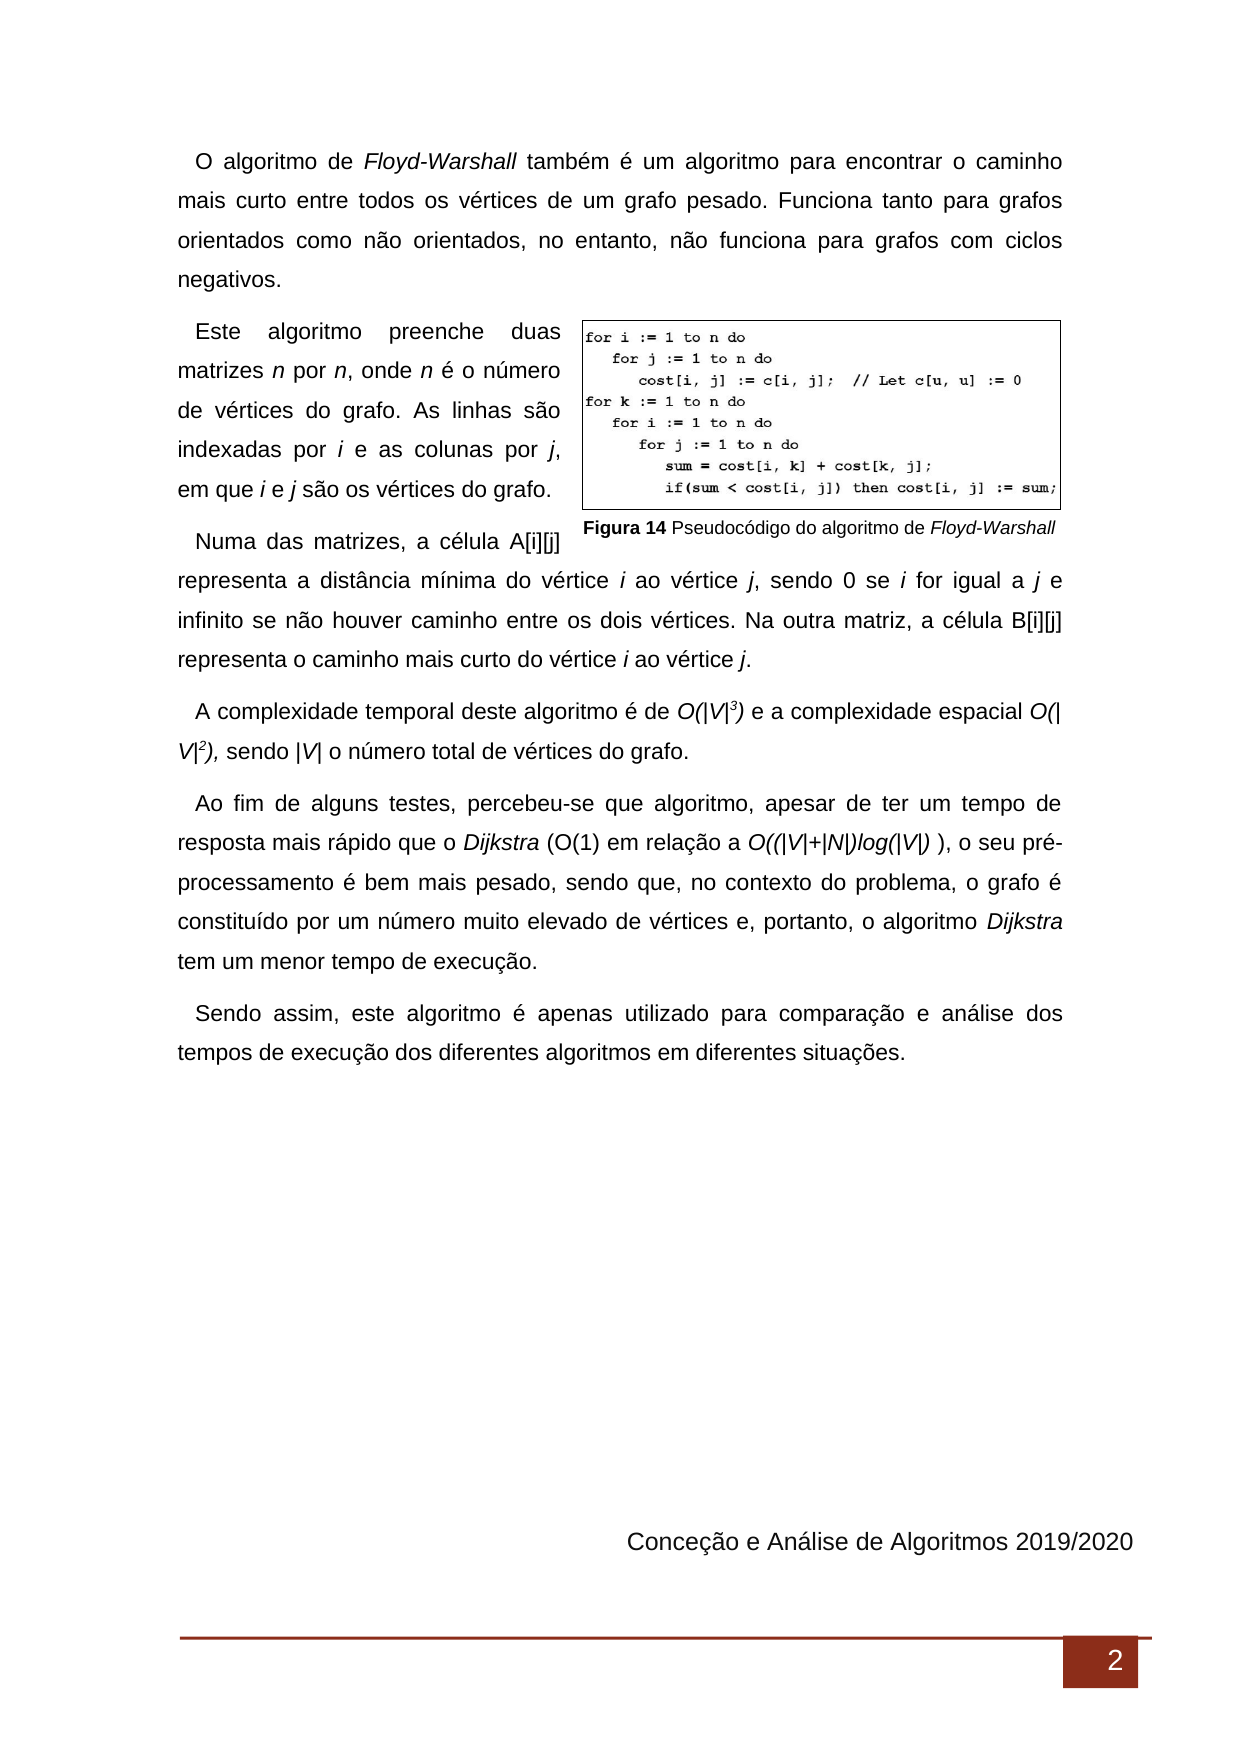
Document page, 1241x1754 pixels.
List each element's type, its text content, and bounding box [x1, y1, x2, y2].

text Ao fim de alguns testes, percebeu-se que algoritmo, apesar de ter um tempo de resposta mais rápido que o Dijkstra (O(1) em relação a O((|V|+|N|)log(|V|) ), o seu pré-processamento é bem mais pesado, sendo que, no contexto do problema, o grafo é constituído por um número muito elevado de vértices e, portanto, o algoritmo Dijkstra tem um menor tempo de execução. [177, 790, 1063, 974]
picture [583, 321, 1060, 509]
text O algoritmo de Floyd-Warshall também é um algoritmo para encontrar o caminho mais curto entre todos os vértices de um grafo pesado. Funciona tanto para grafos orientados como não orientados, no entanto, não funciona para grafos com ciclos negativos. [177, 148, 1063, 292]
text Sendo assim, este algoritmo é apenas utilizado para comparação e análise dos tempos de execução dos diferentes algoritmos em diferentes situações. [177, 1000, 1063, 1066]
text A complexidade temporal deste algoritmo é de O(|V|3) e a complexidade espacial O(|V|2), sendo |V| o número total de vértices do grafo. [177, 698, 1063, 764]
text Numa das matrizes, a célula A[i][j] representa a distância mínima do vértice i ao vértice j, sendo 0 se i for igual a j e infinito se não houver caminho entre os dois vértices. Na outra matriz, a célula B[i][j] representa o caminho mais curto do vértice i ao vértice j. [177, 528, 1063, 673]
